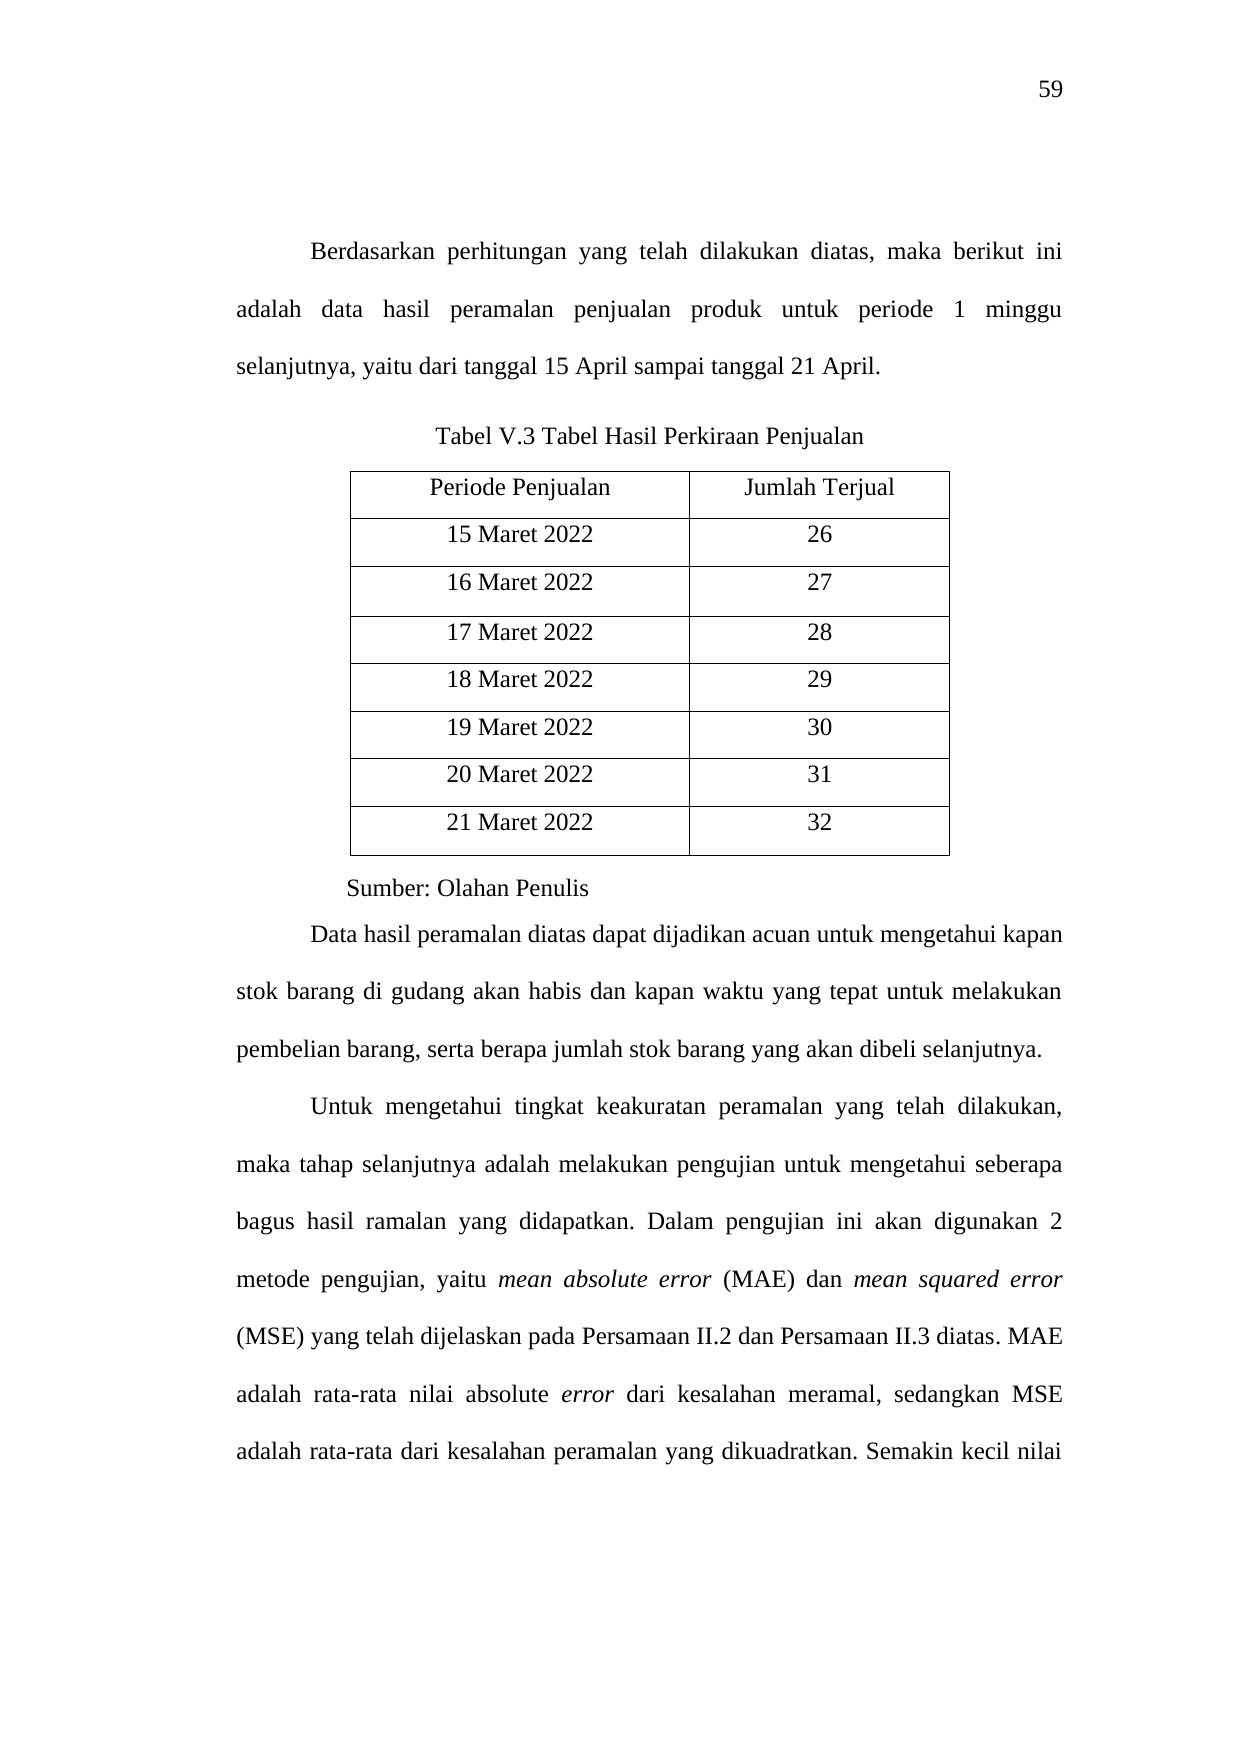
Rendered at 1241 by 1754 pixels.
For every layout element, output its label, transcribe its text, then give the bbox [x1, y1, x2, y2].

table_cell 19 Maret 2022 [351, 712, 689, 758]
table_cell 17 Maret 2022 [351, 617, 689, 663]
table_header Periode Penjualan [351, 472, 689, 518]
text Data hasil peramalan diatas dapat dijadikan acuan untuk mengetahui kapan stok barang di gudang akan habis dan kapan waktu yang tepat untuk melakukan pembelian barang, serta berapa jumlah stok barang yang akan dibeli selanjutnya. [236, 919, 1063, 1063]
table_cell 29 [690, 664, 949, 711]
table_header Jumlah Terjual [690, 472, 949, 518]
table_cell 16 Maret 2022 [351, 567, 689, 616]
table_cell 18 Maret 2022 [351, 664, 689, 711]
text Berdasarkan perhitungan yang telah dilakukan diatas, maka berikut ini adalah data hasil peramalan penjualan produk untuk periode 1 minggu selanjutnya, yaitu dari tanggal 15 April sampai tanggal 21 April. [236, 236, 1063, 380]
table_cell 32 [690, 807, 949, 855]
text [236, 1091, 1063, 1465]
text Sumber: Olahan Penulis [340, 856, 1063, 906]
table_cell 21 Maret 2022 [351, 807, 689, 855]
text Tabel V.3 Tabel Hasil Perkiraan Penjualan [236, 421, 1063, 450]
table_cell 31 [690, 759, 949, 806]
table_cell 30 [690, 712, 949, 758]
table_cell 28 [690, 617, 949, 663]
table_cell 27 [690, 567, 949, 616]
table_cell 15 Maret 2022 [351, 519, 689, 566]
table_cell 20 Maret 2022 [351, 759, 689, 806]
table_cell 26 [690, 519, 949, 566]
